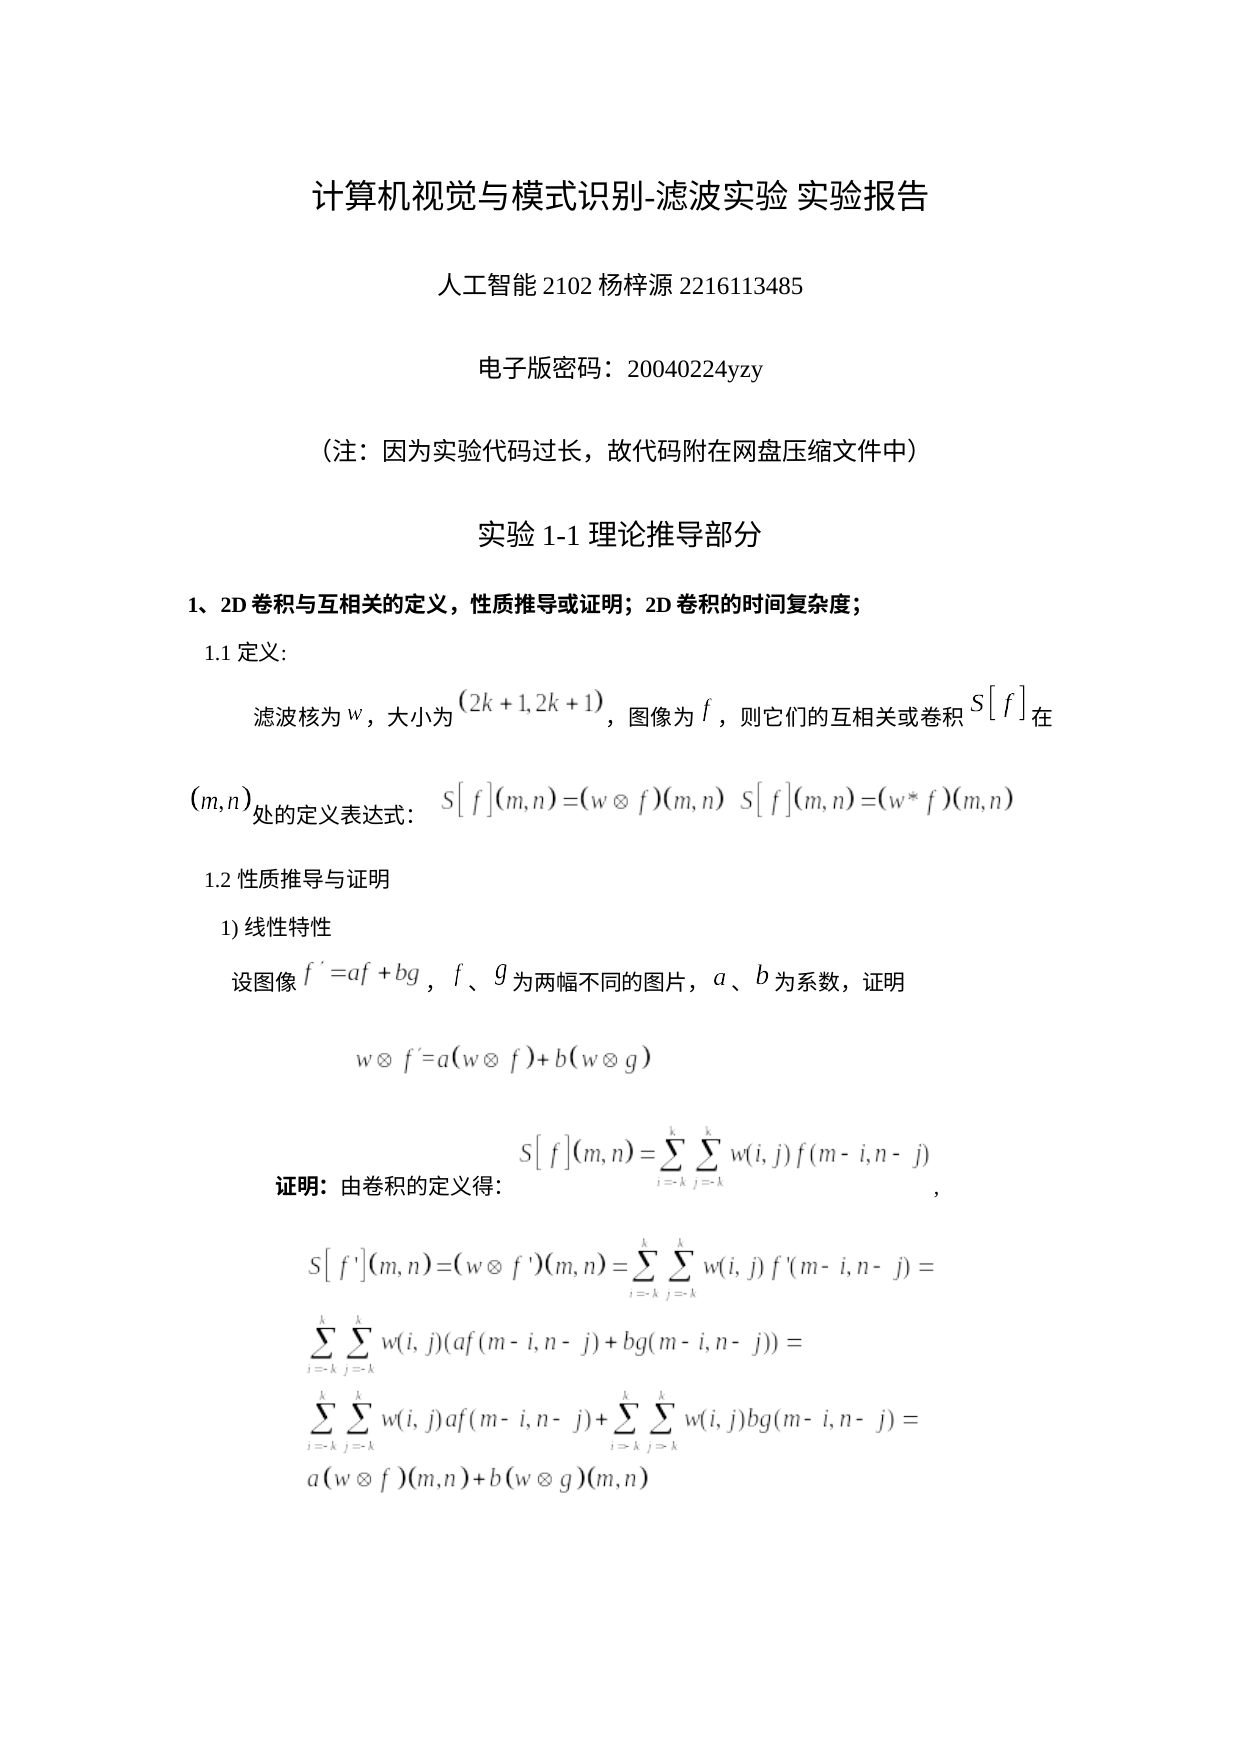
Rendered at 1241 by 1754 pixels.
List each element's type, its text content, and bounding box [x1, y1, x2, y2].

text 证明：由卷积的定义得：, [187, 1119, 1053, 1216]
text （注：因为实验代码过长，故代码附在网盘压缩文件中） [187, 417, 1053, 482]
text 设图像，、为两幅不同的图片，、为系数，证明 [187, 958, 1053, 1023]
text 实验1-1 理论推导部分 [187, 500, 1053, 565]
text 1、2D卷积与互相关的定义，性质推导或证明；2D卷积的时间复杂度； [187, 587, 1053, 619]
text 电子版密码：20040224yzy [187, 334, 1053, 399]
text 人工智能2102 杨梓源 2216113485 [187, 251, 1053, 316]
text 1.1 定义: [187, 635, 1053, 667]
text 滤波核为，大小为，图像为，则它们的互相关或卷积在处的定义表达式： [187, 683, 1053, 846]
text 1) 线性特性 [187, 910, 1053, 942]
text 1.2 性质推导与证明 [187, 862, 1053, 894]
text 计算机视觉与模式识别-滤波实验 实验报告 [187, 162, 1053, 227]
